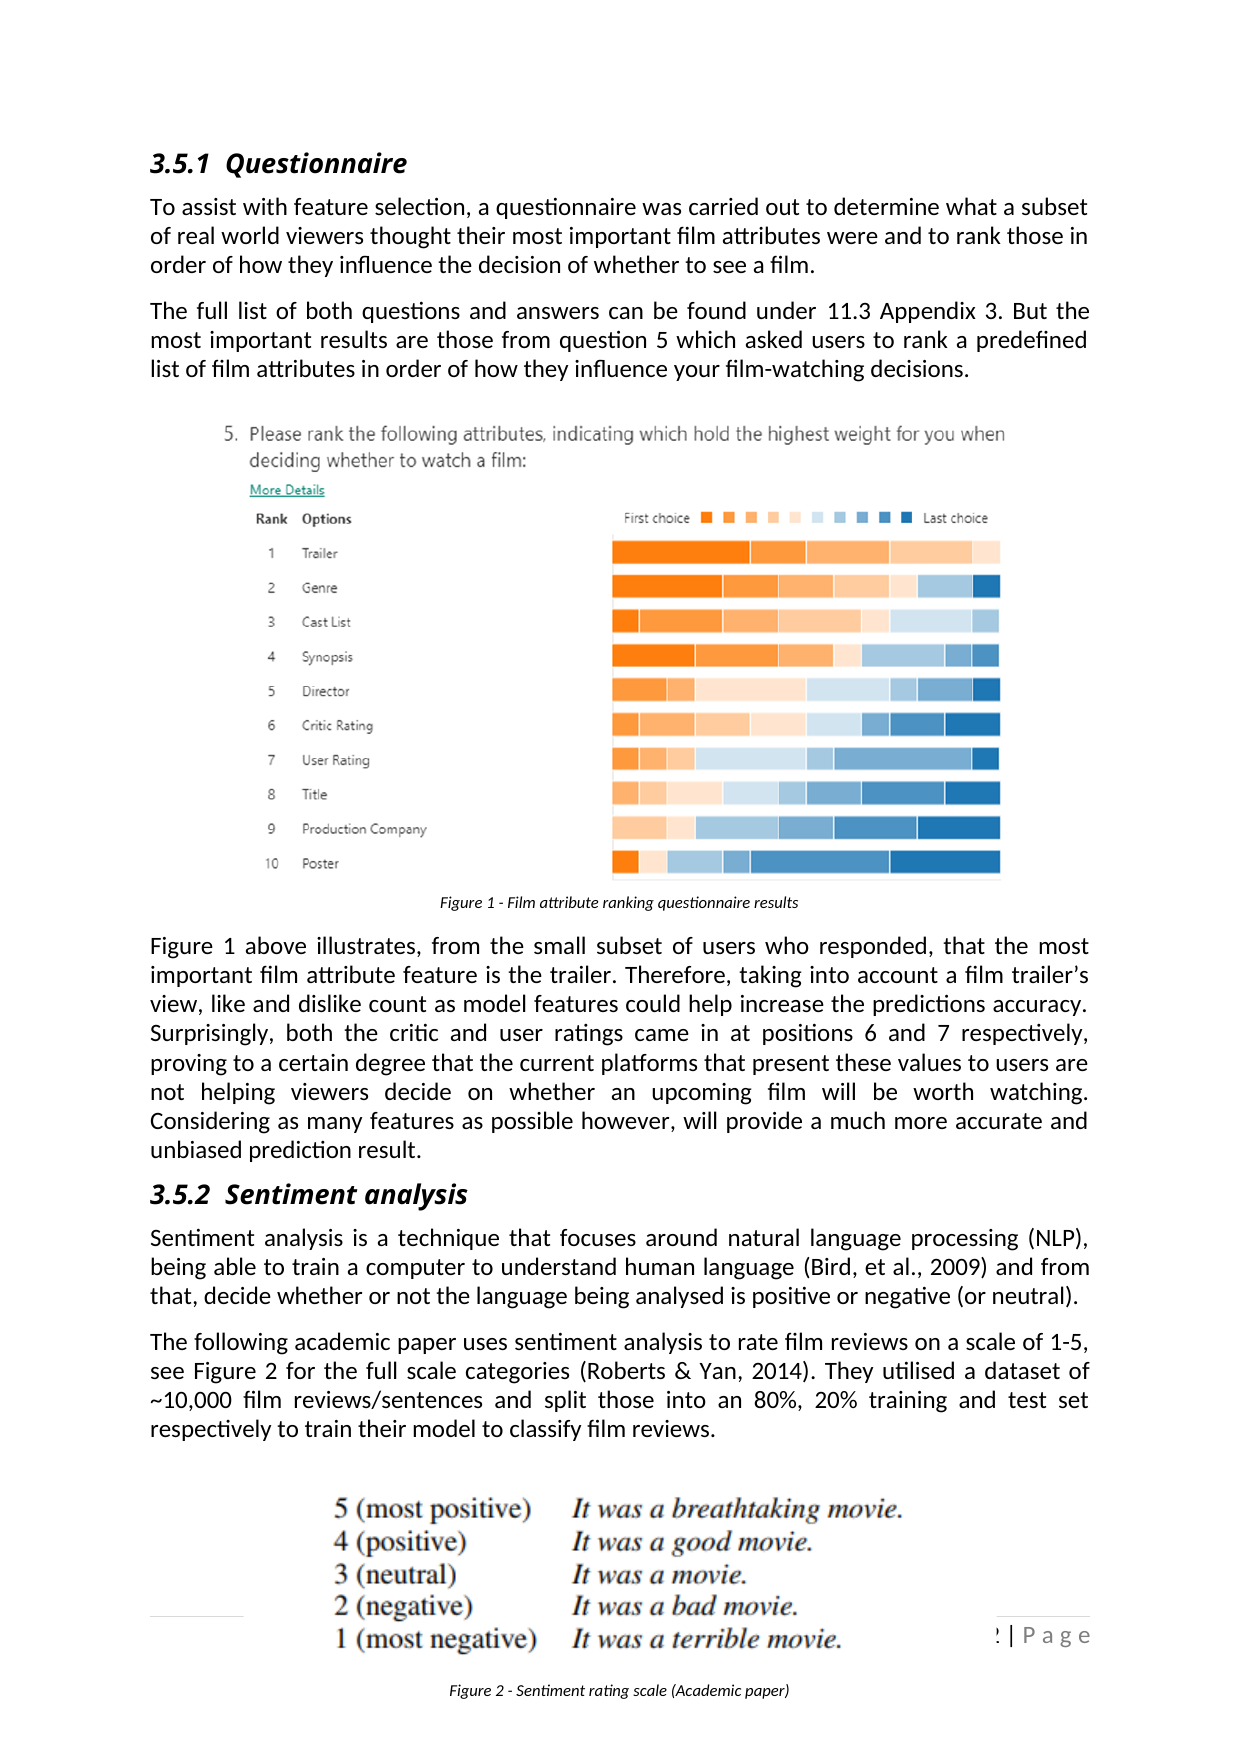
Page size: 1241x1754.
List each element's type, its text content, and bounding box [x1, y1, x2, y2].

picture [243, 1452, 997, 1672]
text To assist with feature selection, a questionnaire was carried out to determine what a subset of real world viewers thought their most important film attributes were and to rank those in order of how they influence the decision of whether to see a film. [150, 192, 1090, 279]
text The full list of both questions and answers can be found under 11.3 Appendix 3. But the most important results are those from question 5 which asked users to rank a predefined list of film attributes in order of how they influence your film-watching decisions. [150, 296, 1090, 383]
picture [216, 411, 1024, 885]
text The following academic paper uses sentiment analysis to rate film reviews on a scale of 1-5, see Figure 2 for the full scale categories . They utilised a dataset of ~10,000 film reviews/sentences and split those into an 80%, 20% training and test set respectively to train their model to classify film reviews. [150, 1327, 1090, 1443]
subtitle Sentiment analysis [150, 1181, 1090, 1210]
subtitle Questionnaire [150, 150, 1090, 179]
text Sentiment analysis is a technique that focuses around natural language processing (NLP), being able to train a computer to understand human language and from that, decide whether or not the language being analysed is positive or negative (or neutral). [150, 1223, 1090, 1310]
